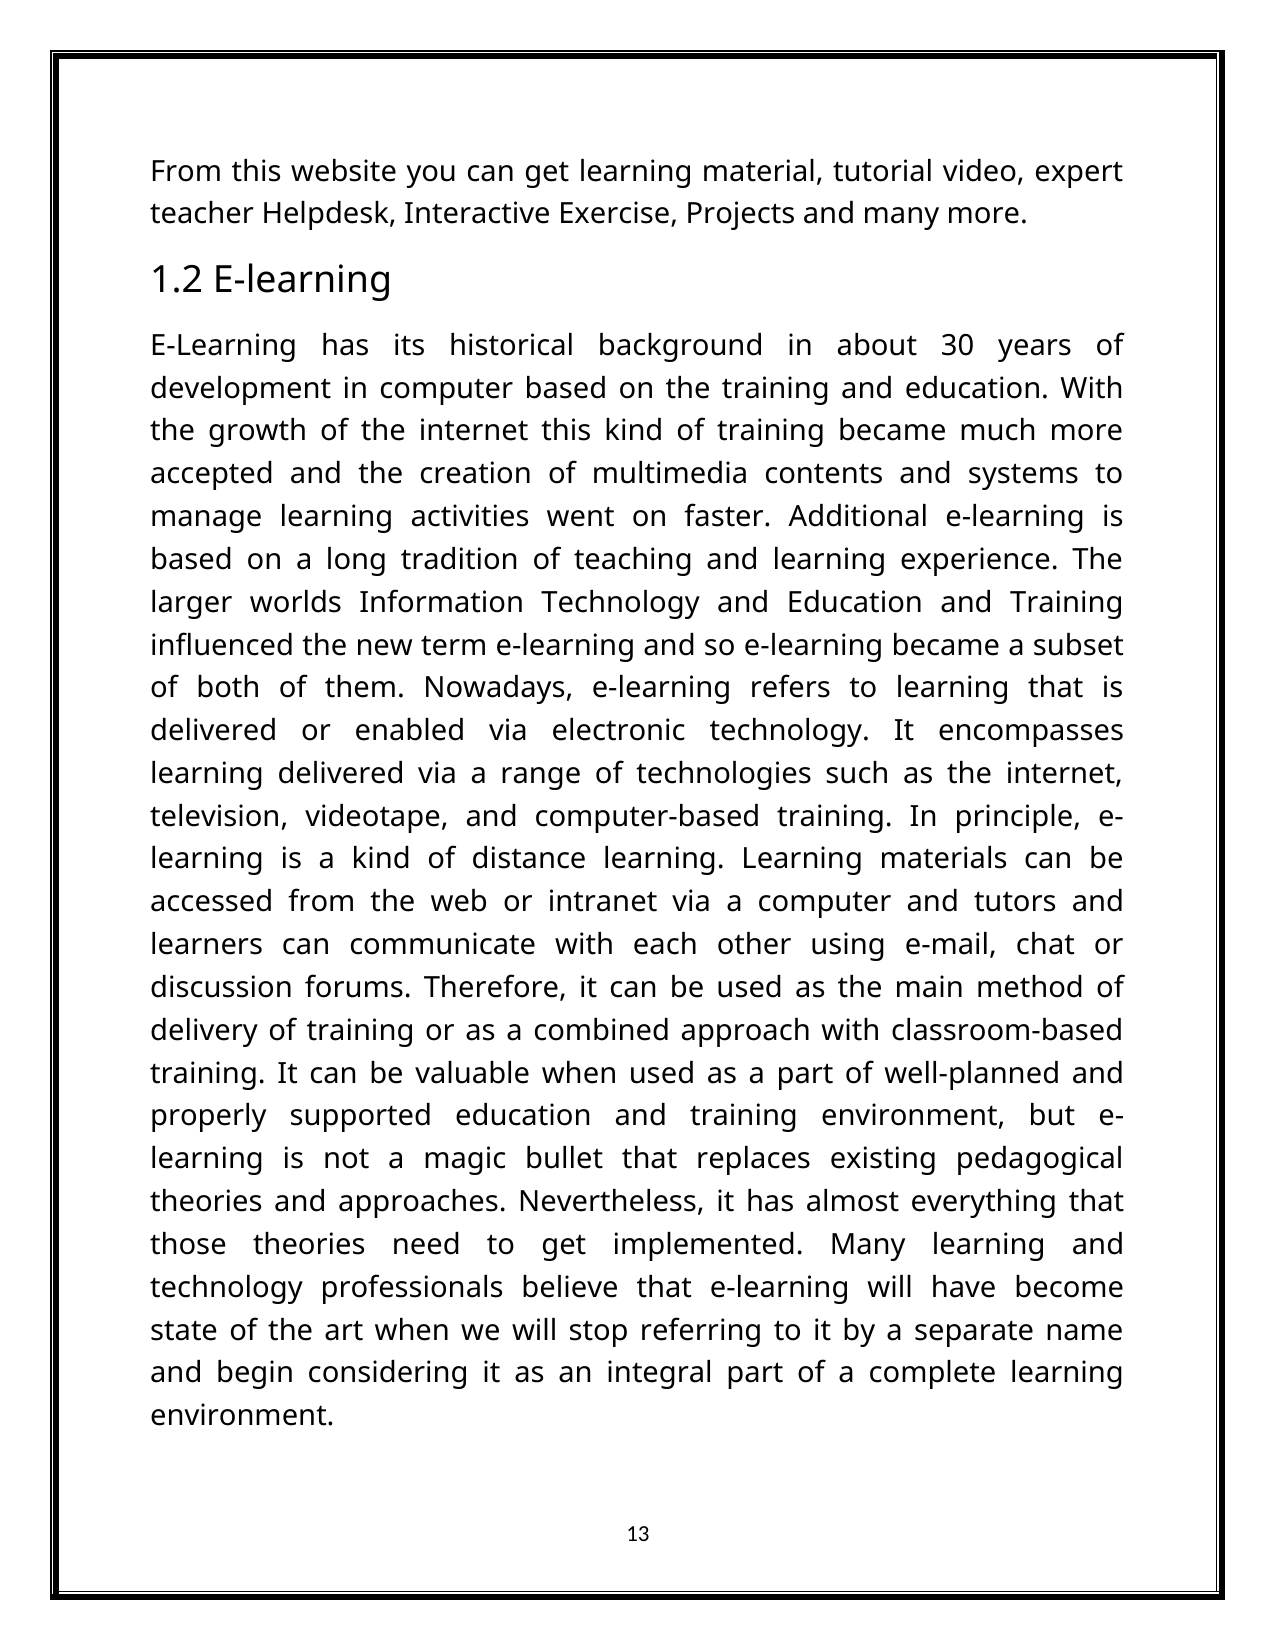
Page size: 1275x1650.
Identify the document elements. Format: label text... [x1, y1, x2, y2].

text E-Learning has its historical background in about 30 years of development in computer based on the training and education. With the growth of the internet this kind of training became much more accepted and the creation of multimedia contents and systems to manage learning activities went on faster. Additional e-learning is based on a long tradition of teaching and learning experience. The larger worlds Information Technology and Education and Training influenced the new term e-learning and so e-learning became a subset of both of them. Nowadays, e-learning refers to learning that is delivered or enabled via electronic technology. It encompasses learning delivered via a range of technologies such as the internet, television, videotape, and computer-based training. In principle, e-learning is a kind of distance learning. Learning materials can be accessed from the web or intranet via a computer and tutors and learners can communicate with each other using e-mail, chat or discussion forums. Therefore, it can be used as the main method of delivery of training or as a combined approach with classroom-based training. It can be valuable when used as a part of well-planned and properly supported education and training environment, but e-learning is not a magic bullet that replaces existing pedagogical theories and approaches. Nevertheless, it has almost everything that those theories need to get implemented. Many learning and technology professionals believe that e-learning will have become state of the art when we will stop referring to it by a separate name and begin considering it as an integral part of a complete learning environment. [150, 324, 1125, 1434]
text 1.2 E-learning [150, 252, 1125, 303]
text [150, 150, 1125, 232]
